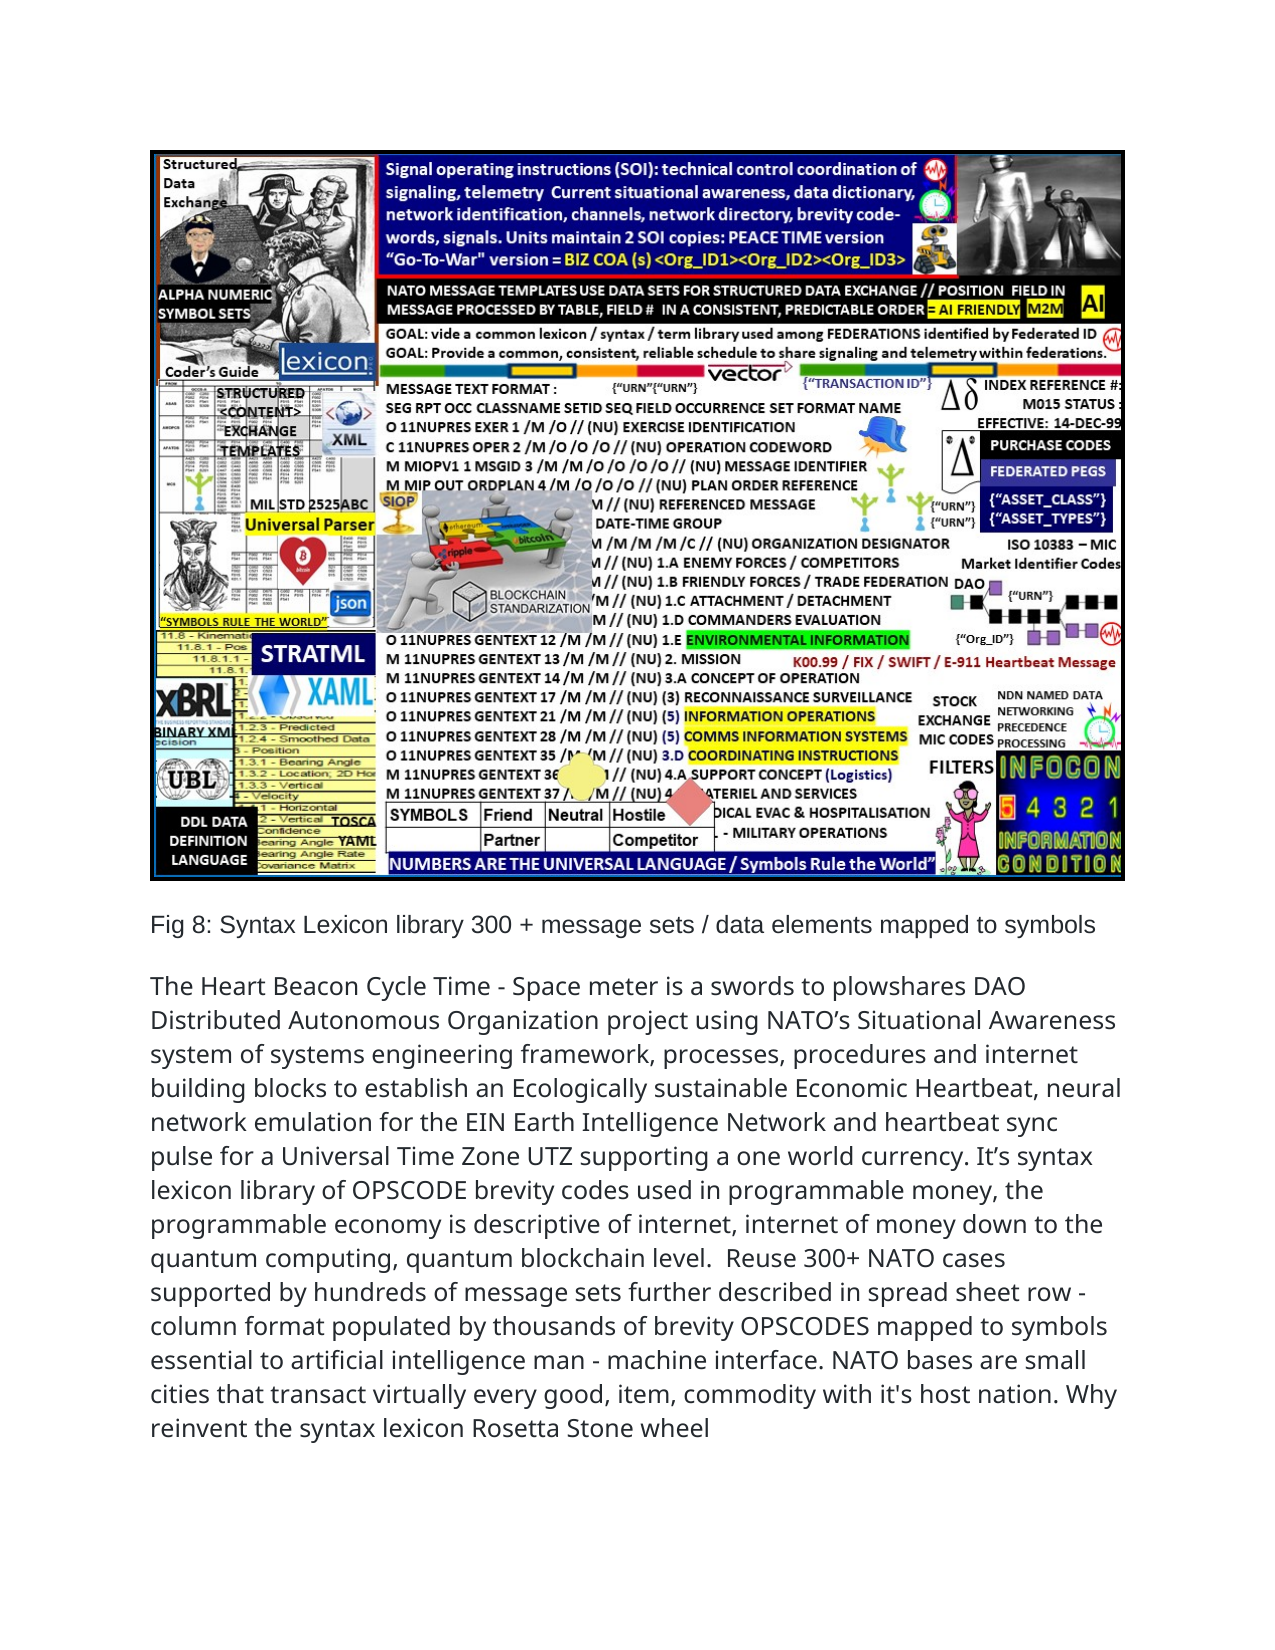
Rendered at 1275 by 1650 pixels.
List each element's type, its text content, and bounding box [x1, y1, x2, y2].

text The Heart Beacon Cycle Time - Space meter is a swords to plowshares DAO Distributed Autonomous Organization project using NATO’s Situational Awareness system of systems engineering framework, processes, procedures and internet building blocks to establish an Ecologically sustainable Economic Heartbeat, neural network emulation for the EIN Earth Intelligence Network and heartbeat sync pulse for a Universal Time Zone UTZ supporting a one world currency. It’s syntax lexicon library of OPSCODE brevity codes used in programmable money, the programmable economy is descriptive of internet, internet of money down to the quantum computing, quantum blockchain level. Reuse 300+ NATO cases supported by hundreds of message sets further described in spread sheet row - column format populated by thousands of brevity OPSCODES mapped to symbols essential to artificial intelligence man - machine interface. NATO bases are small cities that transact virtually every good, item, commodity with it's host nation. Why reinvent the syntax lexicon Rosetta Stone wheel [150, 968, 1125, 1445]
picture [154, 154, 1121, 877]
text Fig 8: Syntax Lexicon library 300 + message sets / data elements mapped to symbols [150, 910, 1125, 939]
